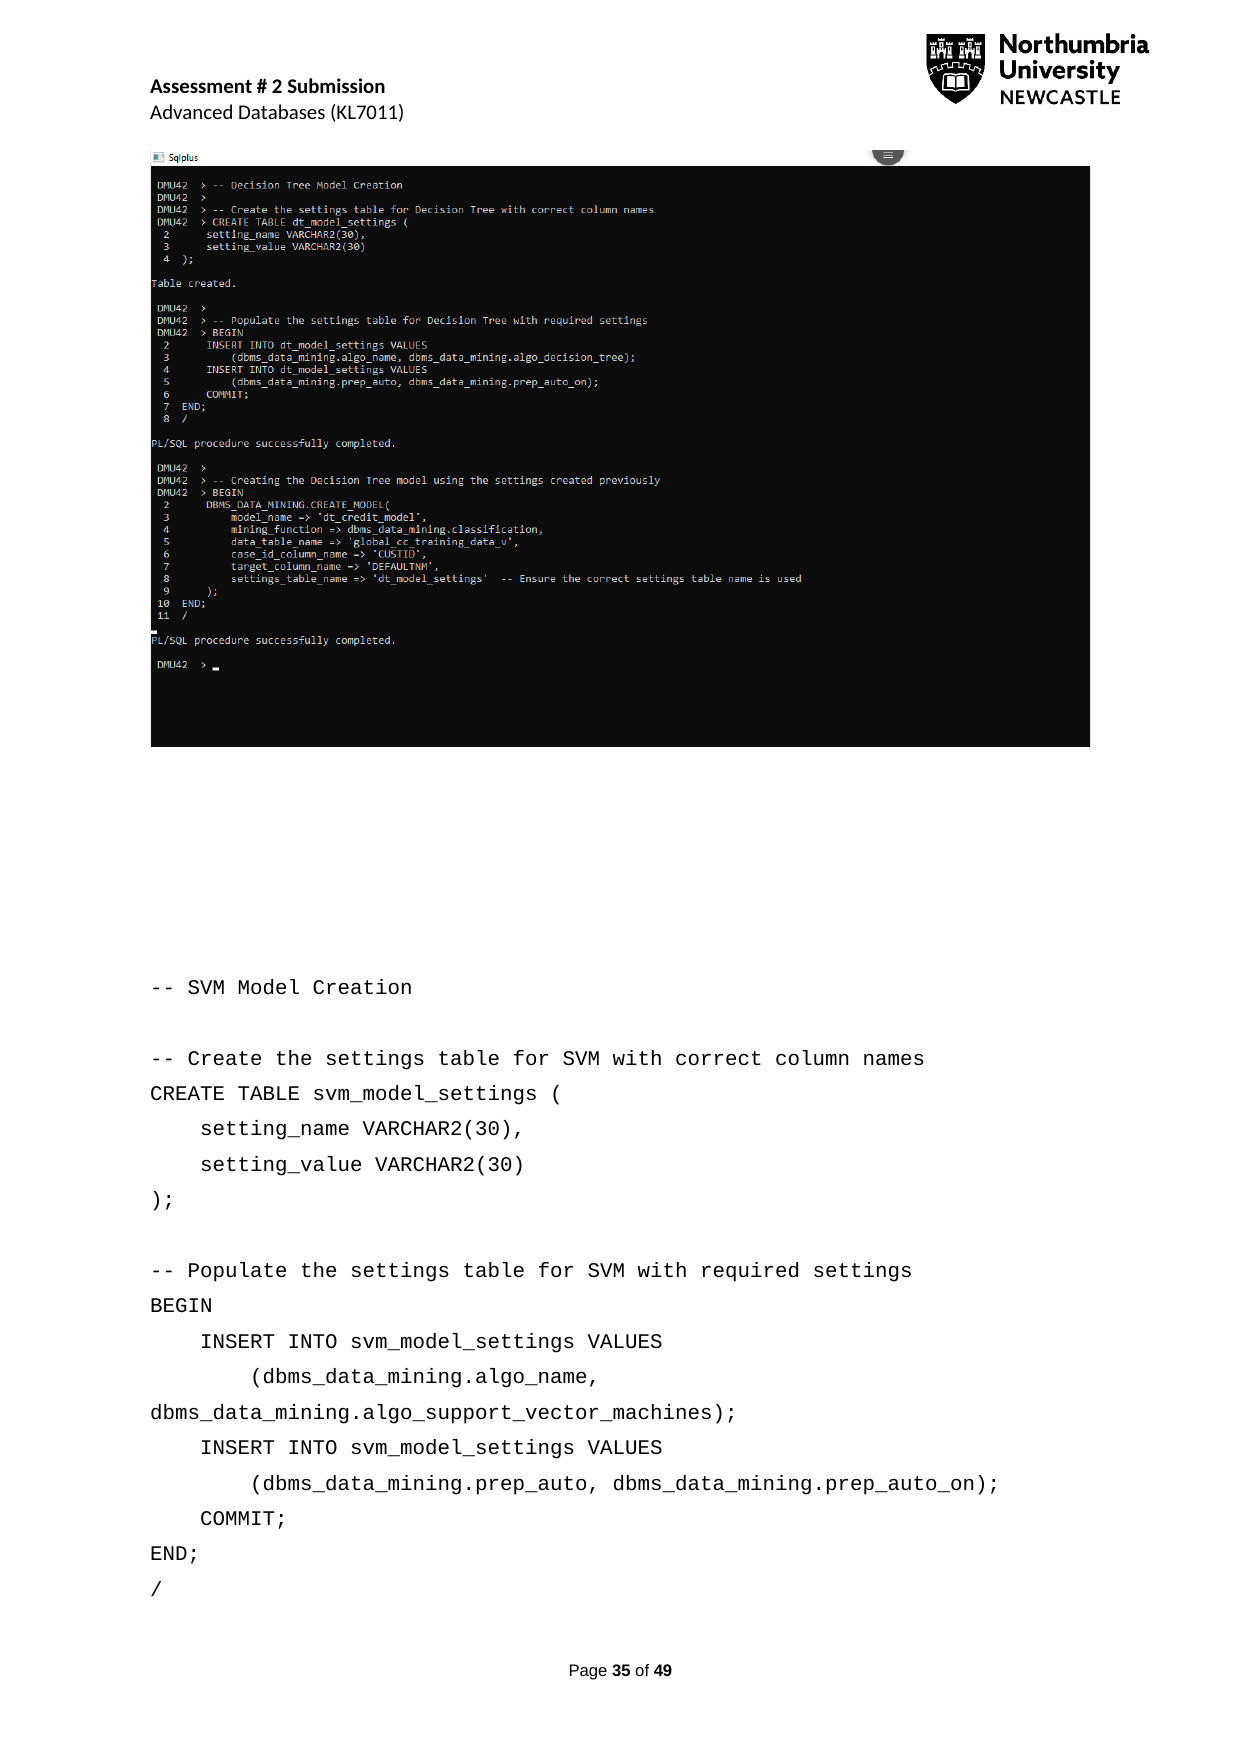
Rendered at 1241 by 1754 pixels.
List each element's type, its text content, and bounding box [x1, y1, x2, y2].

text INSERT INTO svm_model_settings VALUES [150, 1437, 1090, 1461]
text (dbms_data_mining.algo_name, dbms_data_mining.algo_support_vector_machines); [150, 1366, 1090, 1425]
picture [150, 150, 1091, 747]
text -- SVM Model Creation [150, 977, 1090, 1000]
text (dbms_data_mining.prep_auto, dbms_data_mining.prep_auto_on); [150, 1472, 1090, 1496]
text CREATE TABLE svm_model_settings ( [150, 1083, 1090, 1107]
text END; [150, 1543, 1090, 1567]
text -- Populate the settings table for SVM with required settings [150, 1260, 1090, 1284]
text BEGIN [150, 1295, 1090, 1319]
text setting_name VARCHAR2(30), [150, 1118, 1090, 1142]
text -- Create the settings table for SVM with correct column names [150, 1047, 1090, 1071]
picture [898, 6, 1178, 133]
text setting_value VARCHAR2(30) [150, 1154, 1090, 1177]
text ); [150, 1189, 1090, 1213]
text INSERT INTO svm_model_settings VALUES [150, 1331, 1090, 1354]
text COMMIT; [150, 1508, 1090, 1532]
text / [150, 1579, 1090, 1602]
